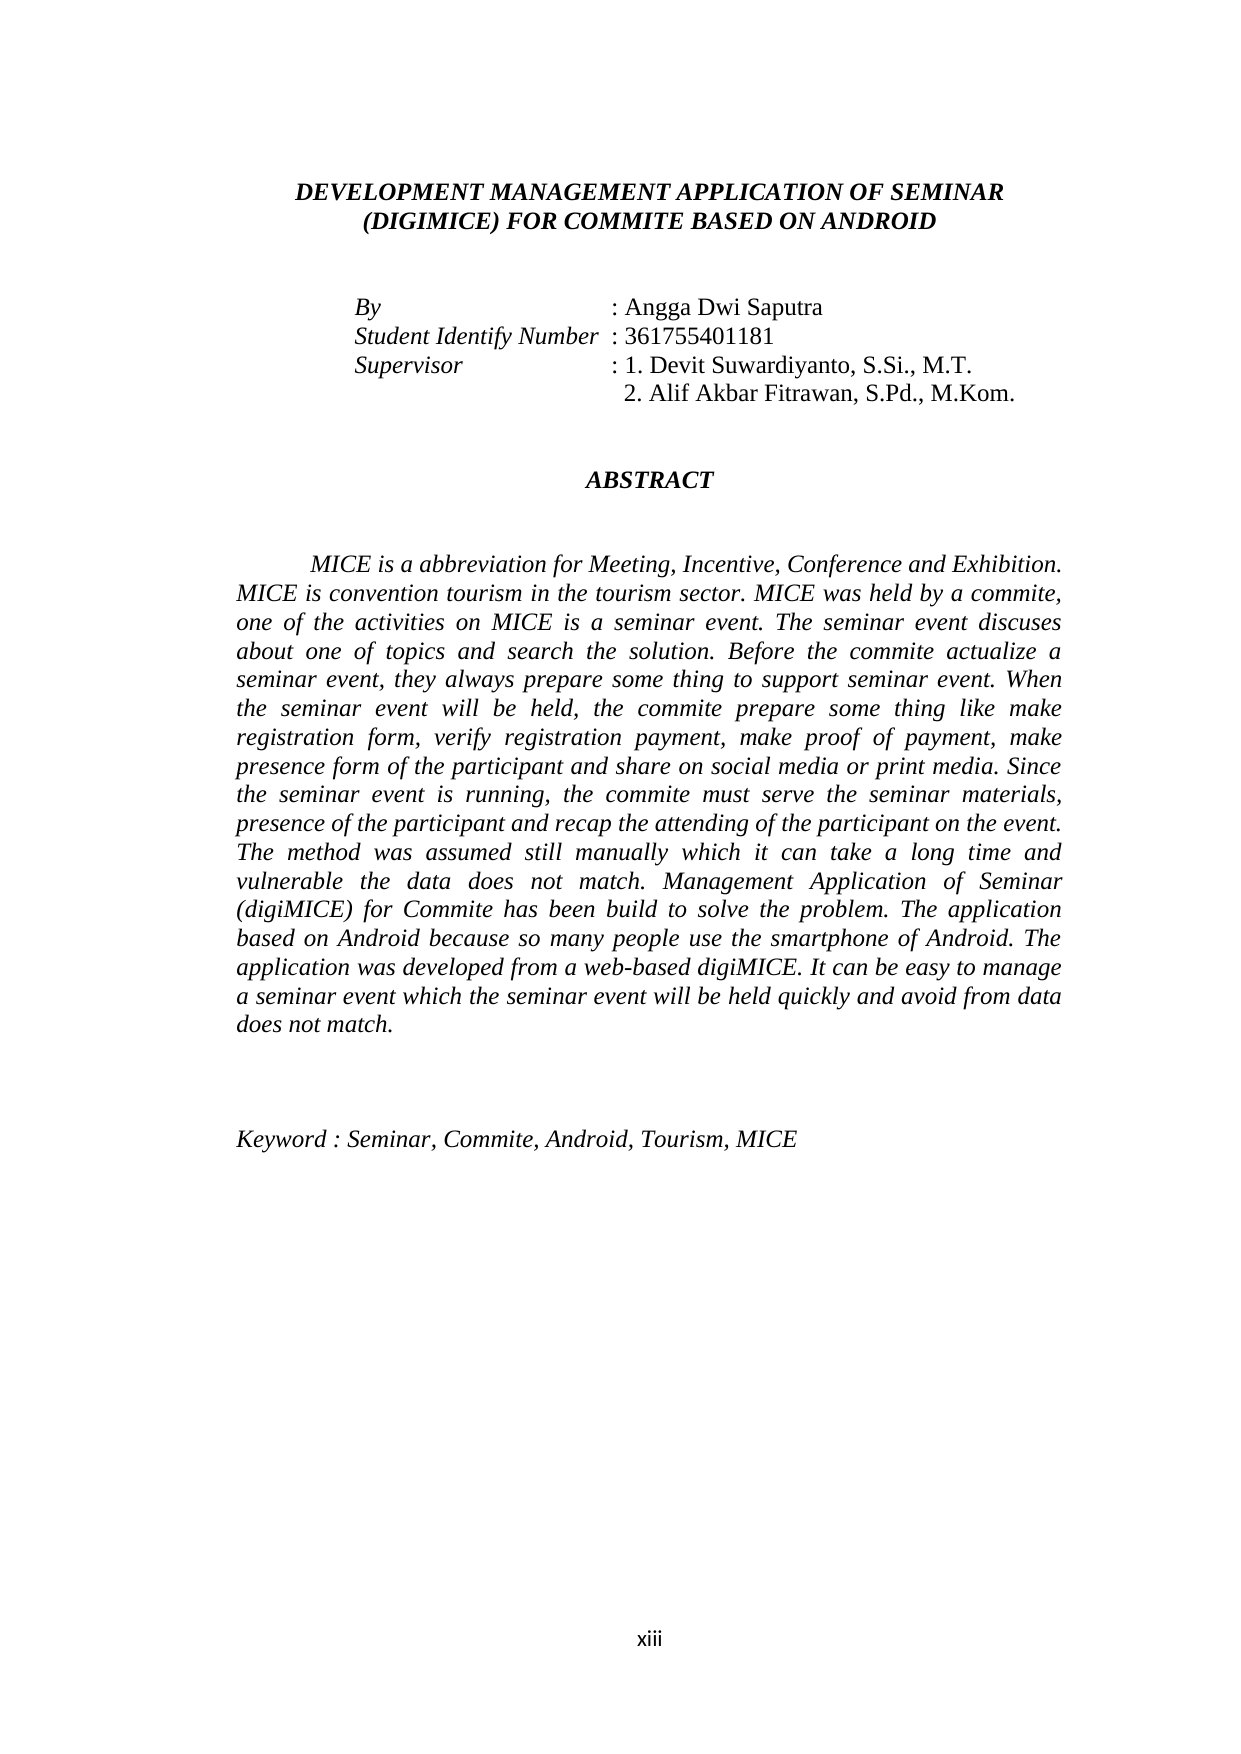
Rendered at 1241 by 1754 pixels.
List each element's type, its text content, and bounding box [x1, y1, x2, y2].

text Keyword : Seminar, Commite, Android, Tourism, MICE [236, 1124, 1063, 1153]
text By : Angga Dwi Saputra [354, 292, 1063, 321]
text 2. Alif Akbar Fitrawan, S.Pd., M.Kom. [354, 378, 1063, 407]
text DEVELOPMENT MANAGEMENT APPLICATION OF SEMINAR (DIGIMICE) FOR COMMITE BASED ON ANDROID [236, 177, 1063, 235]
text MICE is a abbreviation for Meeting, Incentive, Conference and Exhibition. MICE is convention tourism in the tourism sector. MICE was held by a commite, one of the activities on MICE is a seminar event. The seminar event discuses about one of topics and search the solution. Before the commite actualize a seminar event, they always prepare some thing to support seminar event. When the seminar event will be held, the commite prepare some thing like make registration form, verify registration payment, make proof of payment, make presence form of the participant and share on social media or print media. Since the seminar event is running, the commite must serve the seminar materials, presence of the participant and recap the attending of the participant on the event. The method was assumed still manually which it can take a long time and vulnerable the data does not match. Management Application of Seminar (digiMICE) for Commite has been build to solve the problem. The application based on Android because so many people use the smartphone of Android. The application was developed from a web-based digiMICE. It can be easy to manage a seminar event which the seminar event will be held quickly and avoid from data does not match. [236, 549, 1063, 1038]
subtitle ABSTRACT [236, 465, 1063, 493]
text Student Identify Number : 361755401181 [354, 321, 1063, 350]
text Supervisor : 1. Devit Suwardiyanto, S.Si., M.T. [354, 350, 1063, 378]
